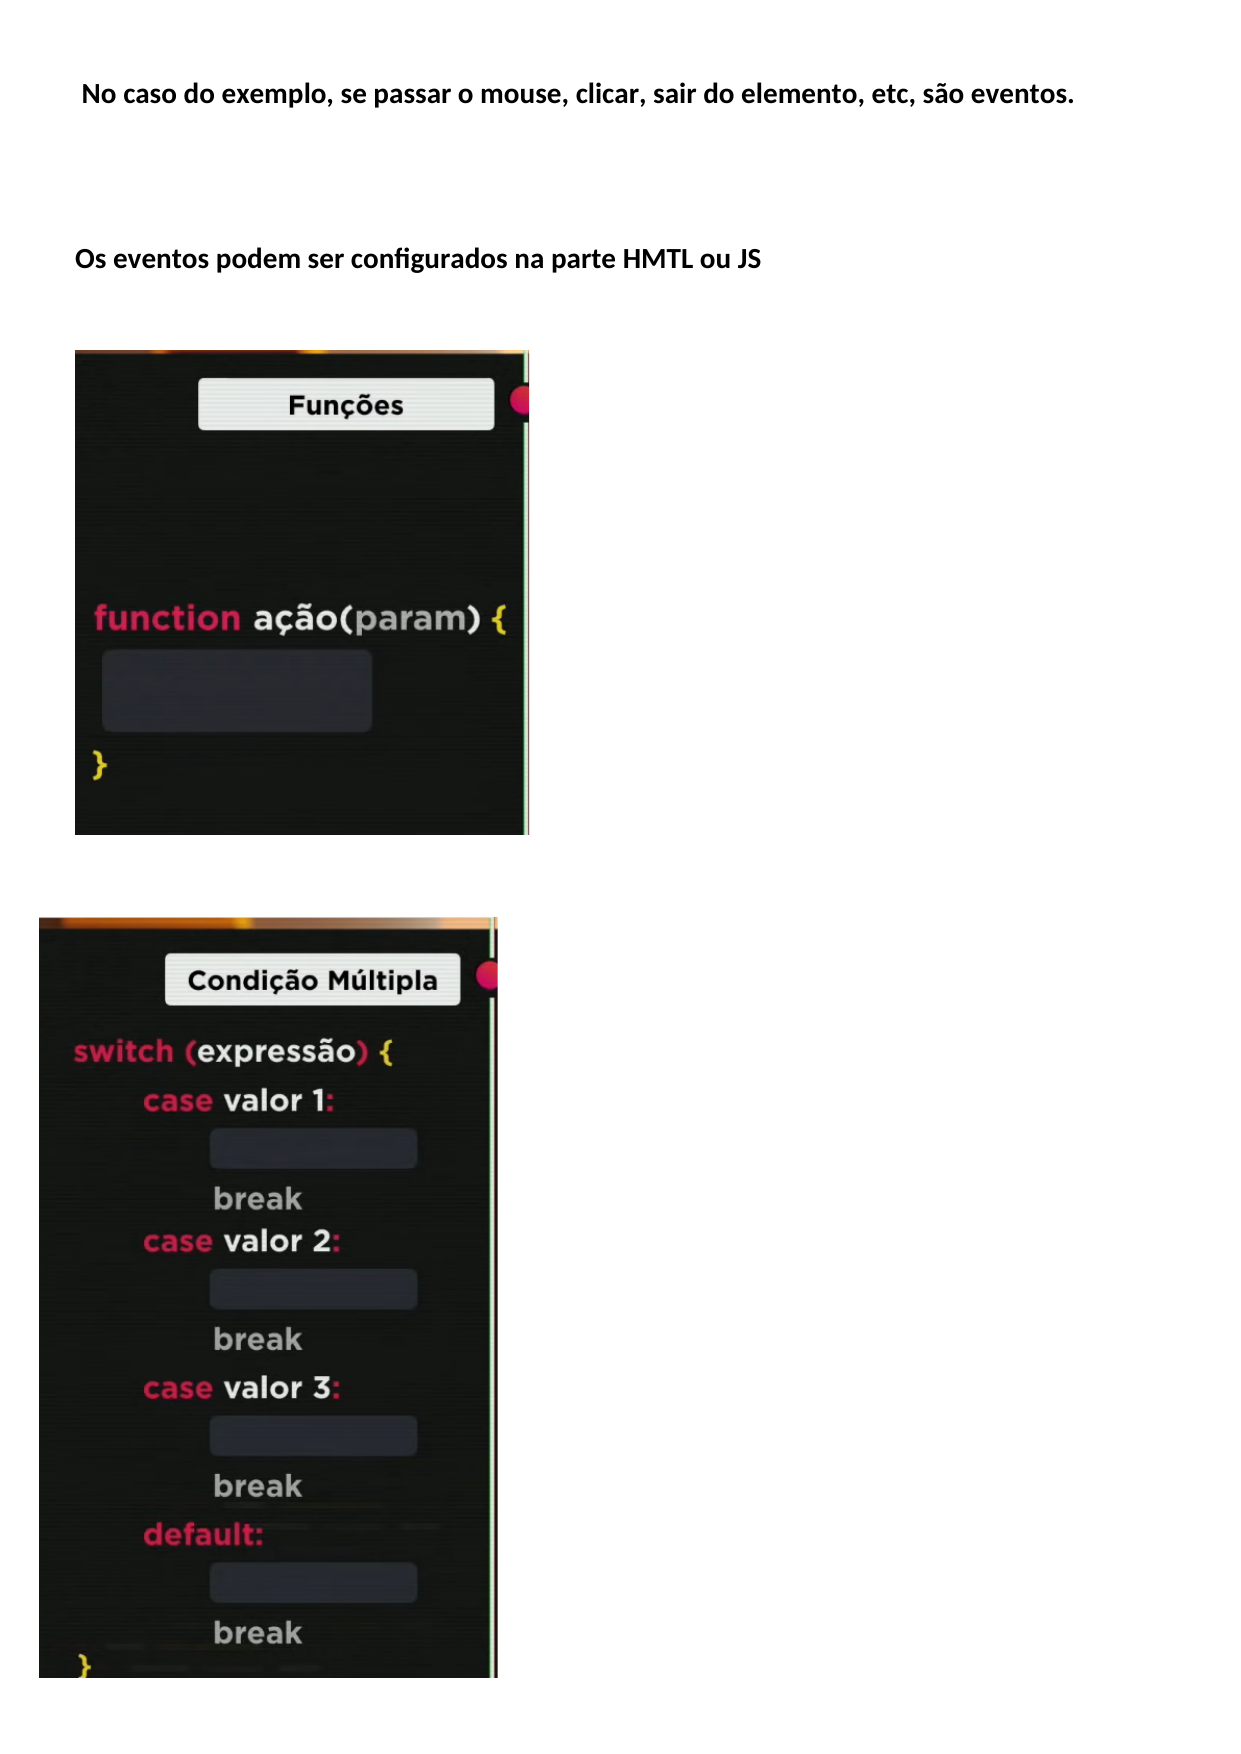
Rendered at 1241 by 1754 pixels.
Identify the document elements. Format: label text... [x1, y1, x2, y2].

text No caso do exemplo, se passar o mouse, clicar, sair do elemento, etc, são eventos. [75, 75, 1165, 111]
text Os eventos podem ser configurados na parte HMTL ou JS [75, 240, 1165, 276]
picture [75, 350, 530, 835]
picture [39, 917, 498, 1678]
